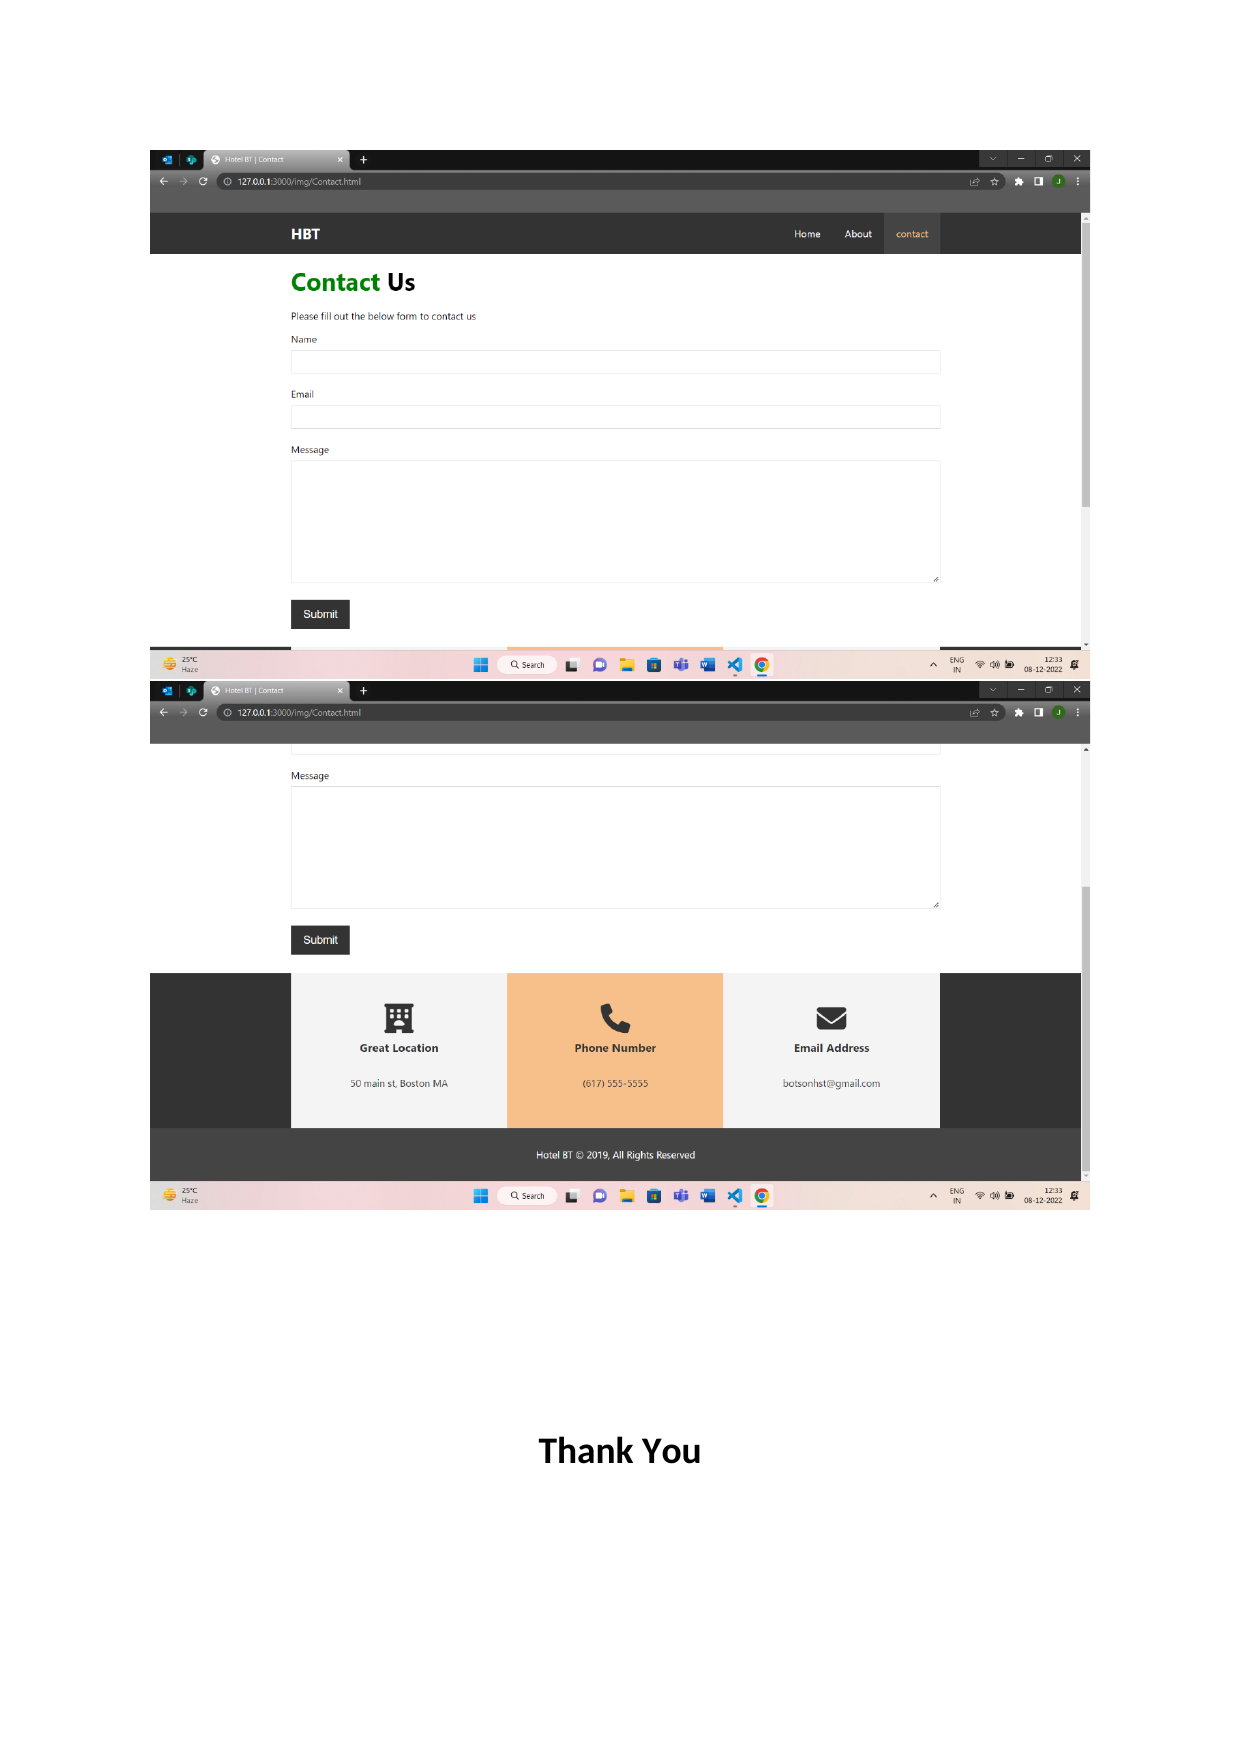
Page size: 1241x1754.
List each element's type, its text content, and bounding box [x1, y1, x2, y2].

text Thank You [150, 1427, 1090, 1473]
picture [150, 681, 1091, 1210]
picture [150, 150, 1091, 679]
